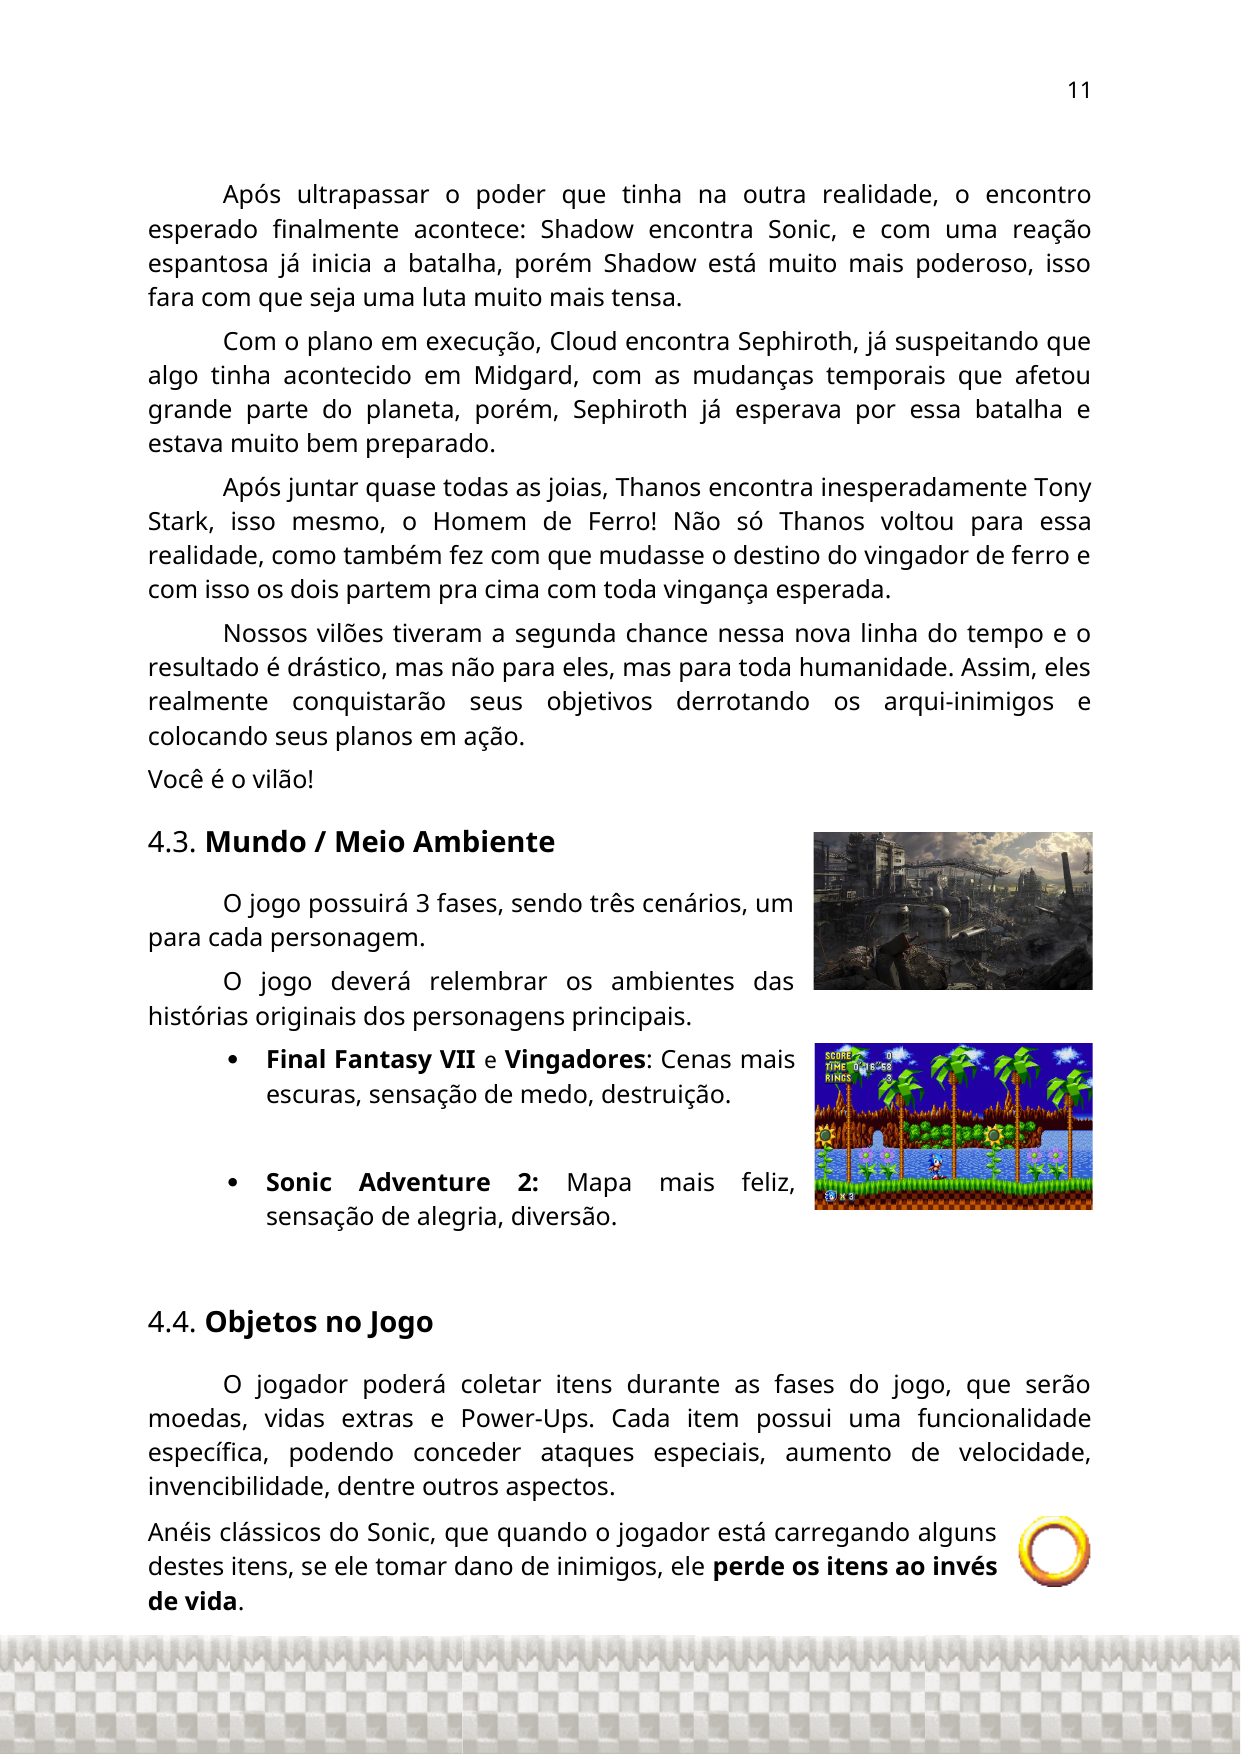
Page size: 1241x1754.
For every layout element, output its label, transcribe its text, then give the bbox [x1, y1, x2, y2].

text O jogo possuirá 3 fases, sendo três cenários, um para cada personagem. [148, 886, 813, 954]
text Com o plano em execução, Cloud encontra Sephiroth, já suspeitando que algo tinha acontecido em Midgard, com as mudanças temporais que afetou grande parte do planeta, porém, Sephiroth já esperava por essa batalha e estava muito bem preparado. [148, 323, 1093, 460]
text Você é o vilão! [148, 762, 1093, 796]
subtitle Mundo / Meio Ambiente [148, 821, 1093, 861]
list Final Fantasy VII e Vingadores: Cenas mais escuras, sensação de medo, destruição. [228, 1042, 1093, 1110]
text Anéis clássicos do Sonic, que quando o jogador está carregando alguns destes itens, se ele tomar dano de inimigos, ele perde os itens ao invés de vida. [148, 1515, 1093, 1617]
text O jogador poderá coletar itens durante as fases do jogo, que serão moedas, vidas extras e Power-Ups. Cada item possui uma funcionalidade específica, podendo conceder ataques especiais, aumento de velocidade, invencibilidade, dentre outros aspectos. [148, 1366, 1093, 1502]
list Sonic Adventure 2: Mapa mais feliz, sensação de alegria, diversão. [228, 1164, 1093, 1232]
picture [814, 1043, 1093, 1210]
text Nossos vilões tiveram a segunda chance nessa nova linha do tempo e o resultado é drástico, mas não para eles, mas para toda humanidade. Assim, eles realmente conquistarão seus objetivos derrotando os arqui-inimigos e colocando seus planos em ação. [148, 616, 1093, 752]
text O jogo deverá relembrar os ambientes das histórias originais dos personagens principais. [148, 964, 1093, 1032]
text Após juntar quase todas as joias, Thanos encontra inesperadamente Tony Stark, isso mesmo, o Homem de Ferro! Não só Thanos voltou para essa realidade, como também fez com que mudasse o destino do vingador de ferro e com isso os dois partem pra cima com toda vingança esperada. [148, 470, 1093, 606]
text Após ultrapassar o poder que tinha na outra realidade, o encontro esperado finalmente acontece: Shadow encontra Sonic, e com uma reação espantosa já inicia a batalha, porém Shadow está muito mais poderoso, isso fara com que seja uma luta muito mais tensa. [148, 177, 1093, 313]
picture [1016, 1516, 1093, 1587]
subtitle Objetos no Jogo [148, 1302, 1093, 1341]
picture [813, 832, 1093, 990]
